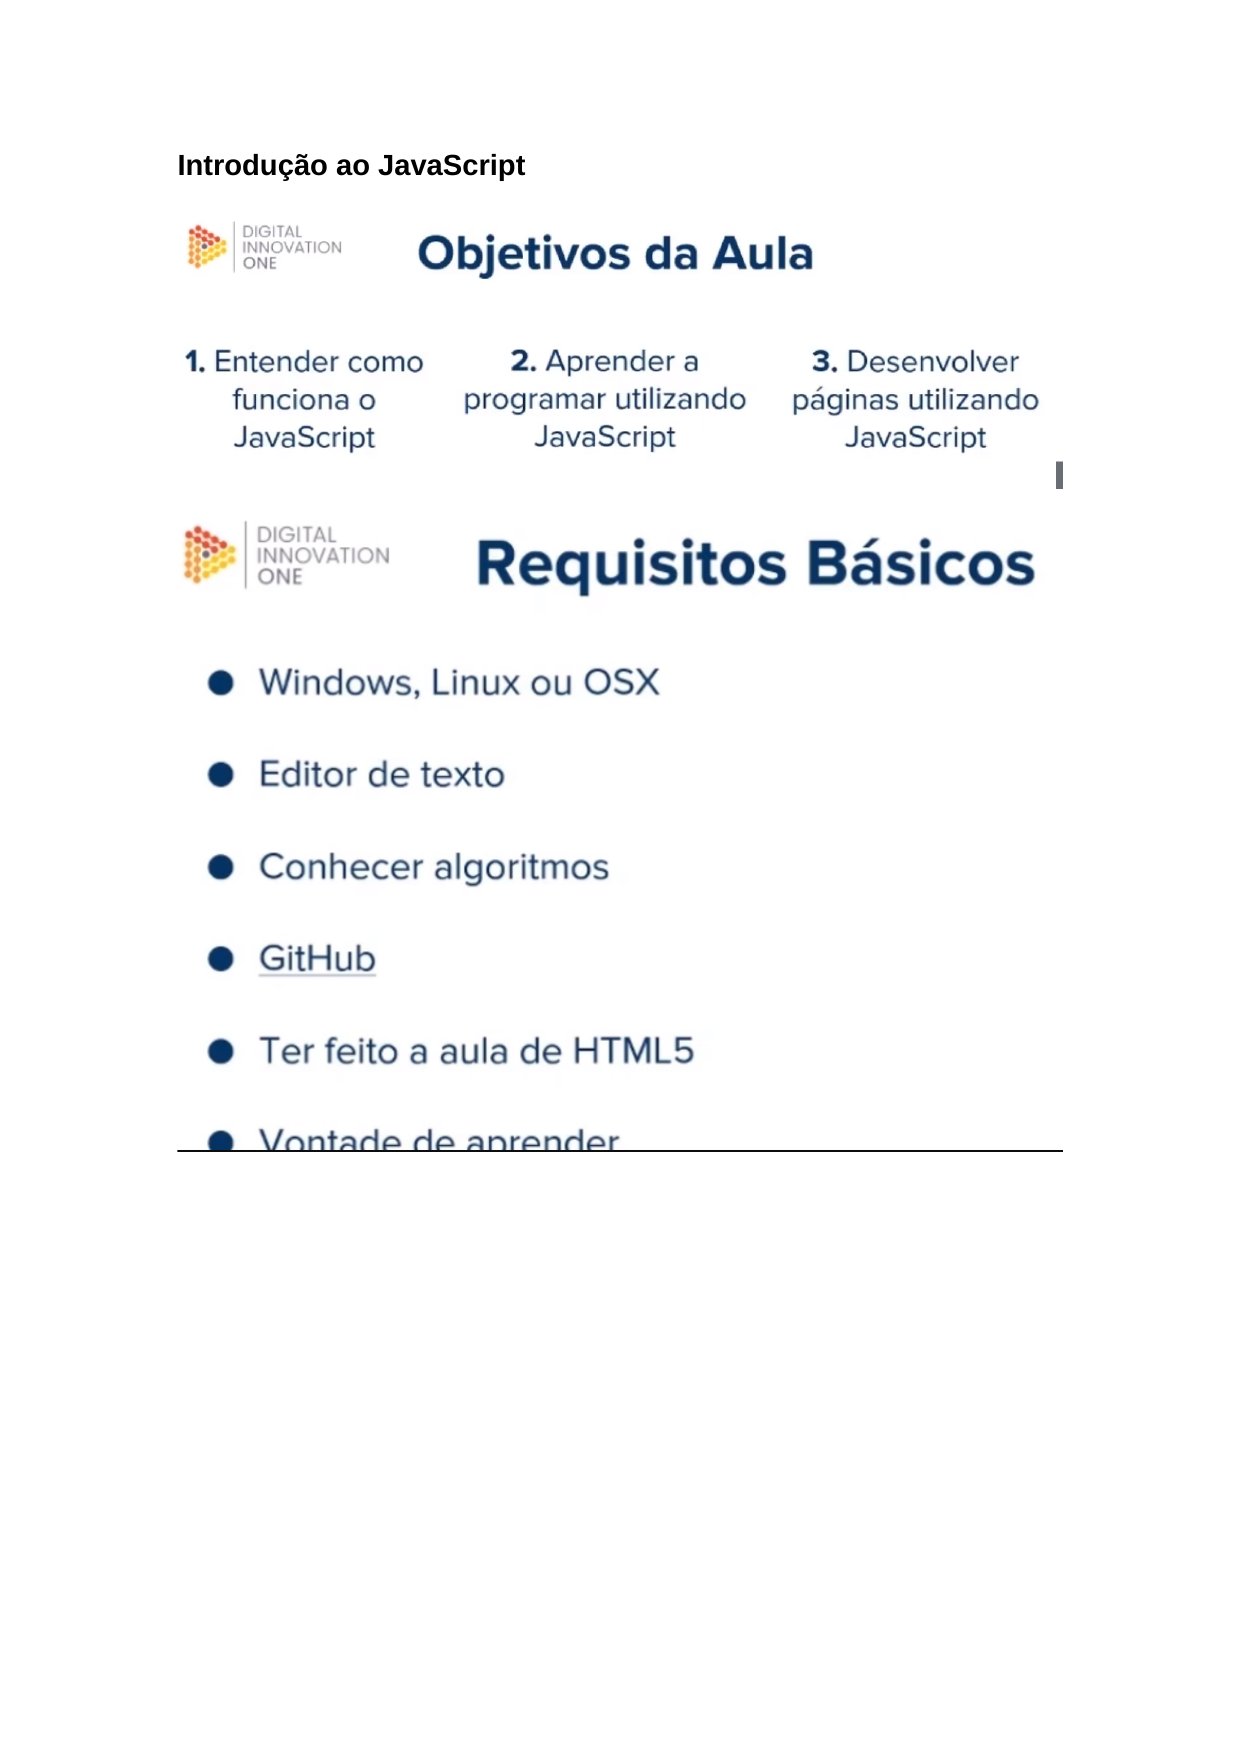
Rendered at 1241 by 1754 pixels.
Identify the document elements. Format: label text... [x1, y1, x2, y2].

picture [177, 200, 1063, 489]
picture [177, 507, 1063, 1152]
text Introdução ao JavaScript [177, 148, 1063, 181]
